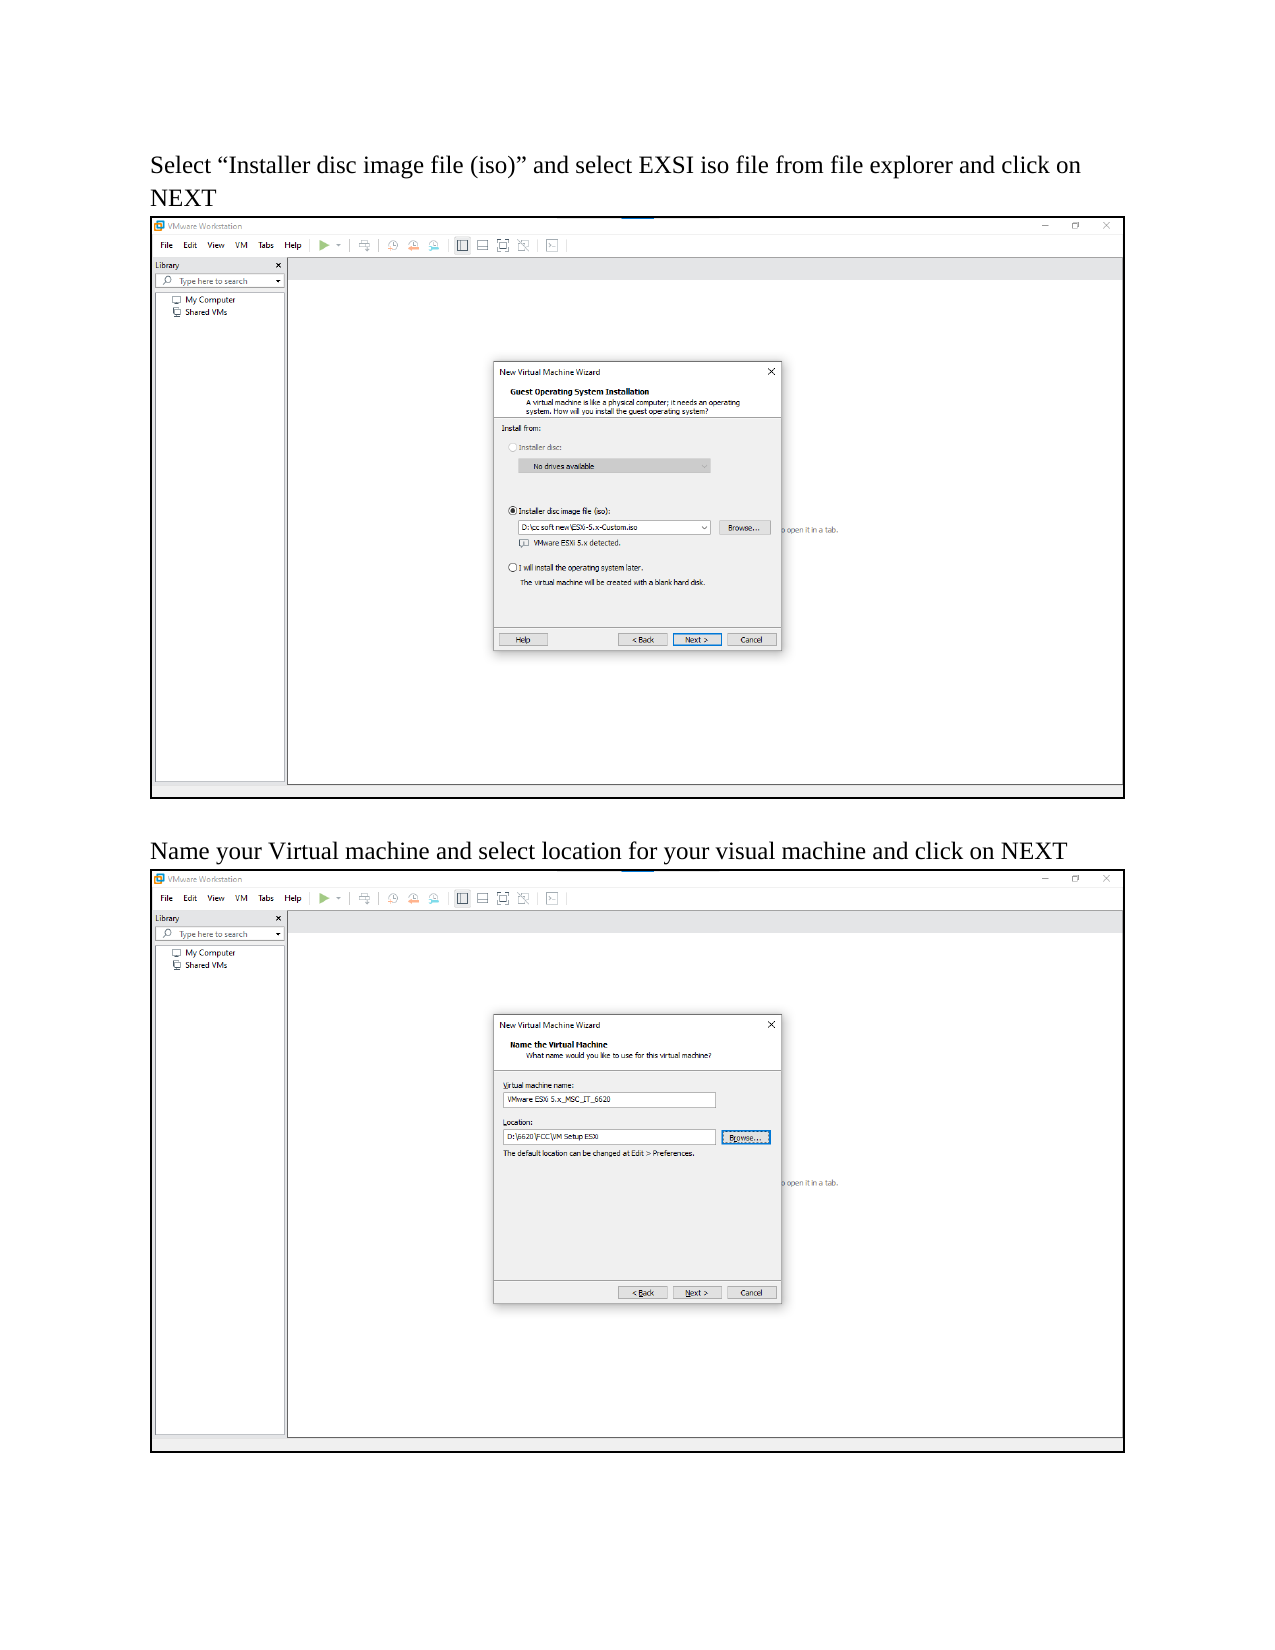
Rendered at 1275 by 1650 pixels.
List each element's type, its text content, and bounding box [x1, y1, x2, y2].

picture [152, 218, 1123, 797]
text Select “Installer disc image file (iso)” and select EXSI iso file from file explorer and click on NEXT [150, 150, 1125, 212]
picture [152, 871, 1123, 1451]
text Name your Virtual machine and select location for your visual machine and click on NEXT [150, 836, 1125, 865]
